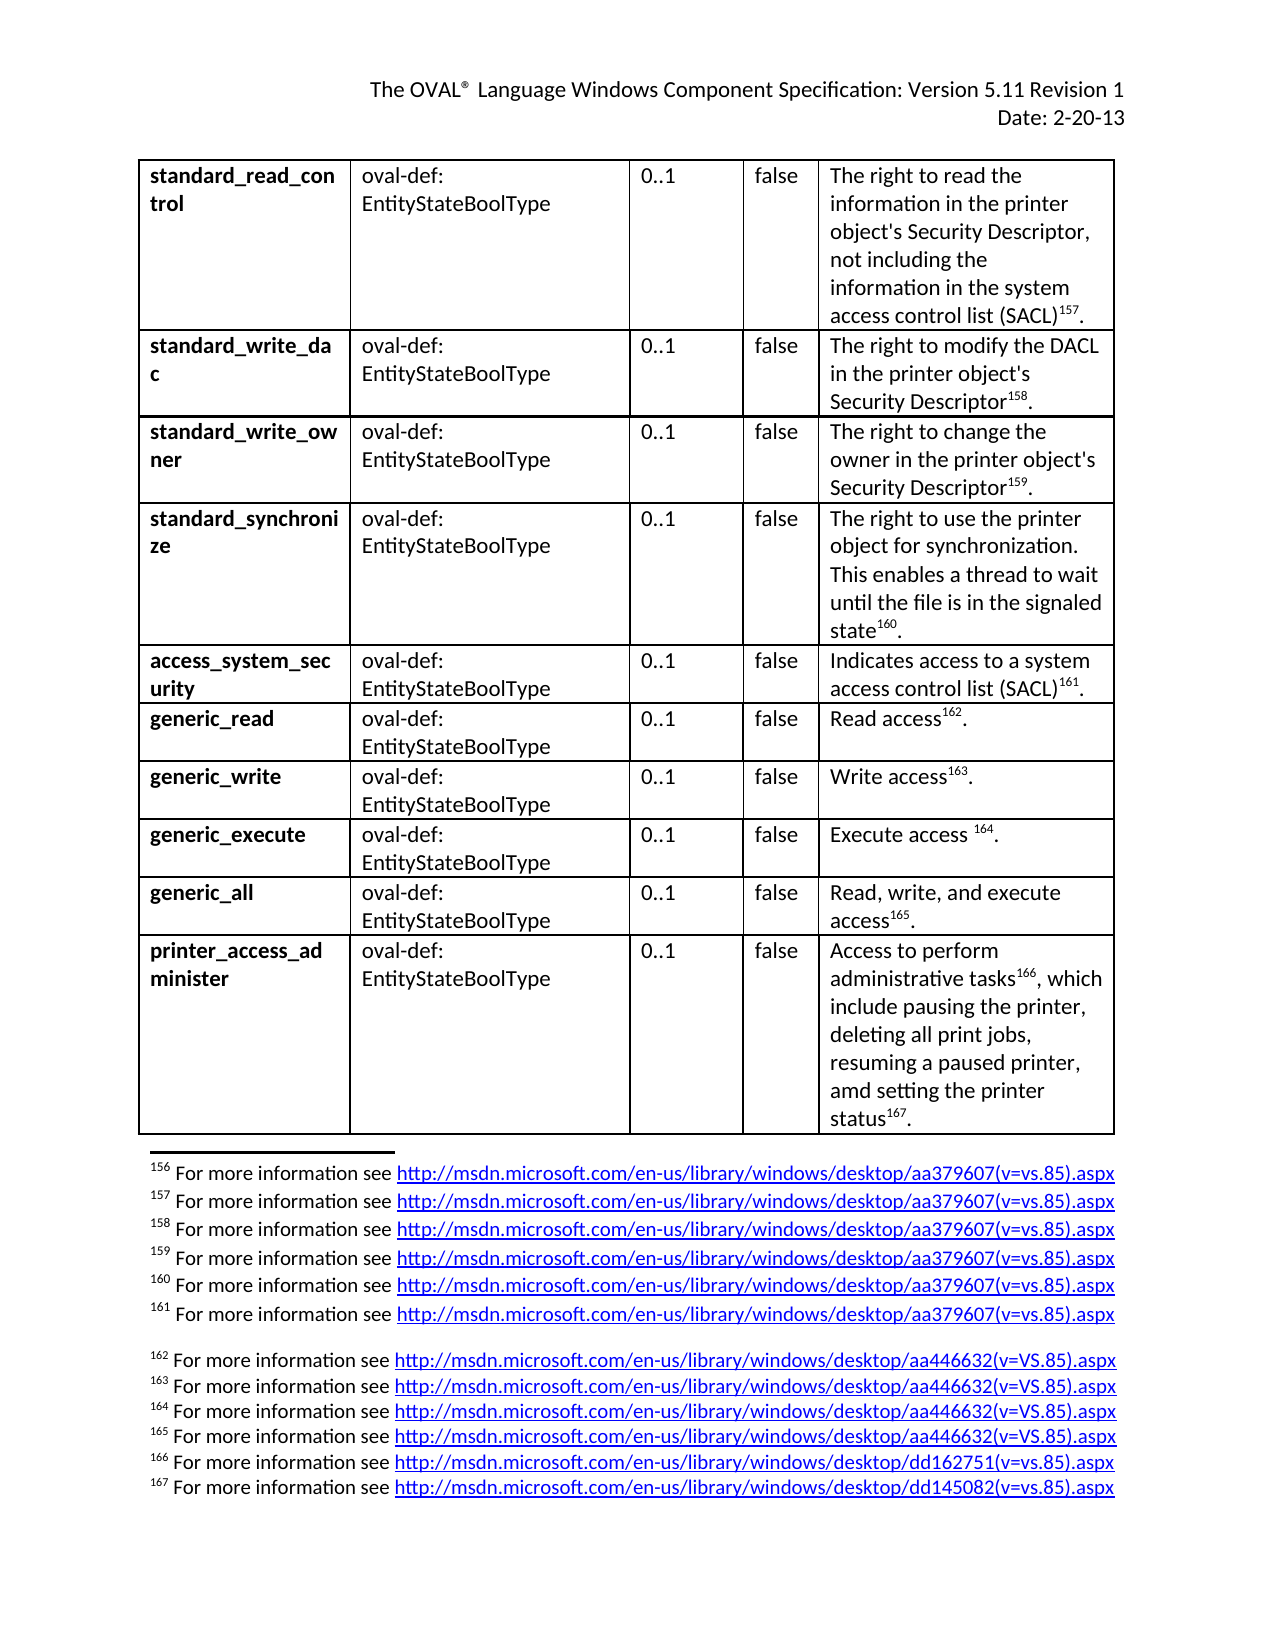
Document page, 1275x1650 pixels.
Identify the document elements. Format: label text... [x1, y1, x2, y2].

table_cell standard_write_dac [140, 331, 349, 415]
table_cell The right to use the printer object for synchronization. This enables a thread to wait until the file is in the signaled state. [820, 504, 1113, 644]
table_cell 0..1 [630, 646, 743, 702]
table_cell oval-def: EntityStateBoolType [351, 878, 629, 934]
table_cell Access to perform administrative tasks, which include pausing the printer, deleting all print jobs, resuming a paused printer, amd setting the printer status. [820, 936, 1113, 1133]
table_cell printer_access_administer [140, 936, 349, 1133]
table_cell Indicates access to a system access control list (SACL). [819, 646, 1113, 702]
table_cell standard_read_control [140, 161, 350, 329]
table_cell The right to modify the DACL in the printer object's Security Descriptor. [820, 331, 1113, 415]
table_cell false [744, 161, 818, 329]
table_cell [351, 161, 629, 329]
table_cell oval-def: EntityStateBoolType [351, 820, 629, 876]
table_cell oval-def: EntityStateBoolType [351, 504, 629, 644]
table_cell 0..1 [630, 418, 743, 502]
table_cell false [744, 762, 818, 818]
table_cell Execute access . [820, 820, 1113, 876]
table_cell 0..1 [631, 504, 742, 644]
table_cell oval-def: EntityStateBoolType [351, 646, 629, 702]
table_cell oval-def: EntityStateBoolType [351, 418, 629, 502]
table_cell oval-def: EntityStateBoolType [351, 331, 629, 415]
table_cell 0..1 [631, 936, 742, 1133]
table_cell access_system_security [140, 646, 350, 702]
table_cell Read access. [820, 704, 1113, 760]
table_cell The right to read the information in the printer object's Security Descriptor, not including the information in the system access control list (SACL). [819, 161, 1113, 329]
table_cell 0..1 [631, 820, 742, 876]
table_cell generic_read [140, 704, 349, 760]
table_cell false [744, 418, 818, 502]
table_cell false [744, 704, 818, 760]
table_cell standard_write_owner [140, 418, 350, 502]
table_cell false [744, 936, 818, 1133]
table_cell 0..1 [631, 704, 742, 760]
table_cell false [744, 646, 818, 702]
table_cell generic_execute [140, 820, 349, 876]
table_cell 0..1 [630, 762, 743, 818]
table_cell generic_write [140, 762, 350, 818]
table_cell oval-def: EntityStateBoolType [351, 936, 629, 1133]
table_cell Write access. [819, 762, 1113, 818]
table_cell standard_synchronize [140, 504, 349, 644]
table_cell Read, write, and execute access. [819, 878, 1113, 934]
table_cell oval-def: EntityStateBoolType [351, 704, 629, 760]
table_cell false [744, 504, 818, 644]
table_cell 0..1 [630, 161, 743, 329]
table_cell 0..1 [631, 331, 742, 415]
table_cell The right to change the owner in the printer object's Security Descriptor. [819, 418, 1113, 502]
table_cell 0..1 [630, 878, 743, 934]
table_cell false [744, 820, 818, 876]
table_cell oval-def: EntityStateBoolType [351, 762, 629, 818]
table_cell false [744, 331, 818, 415]
table_cell false [744, 878, 818, 934]
table_cell generic_all [140, 878, 350, 934]
